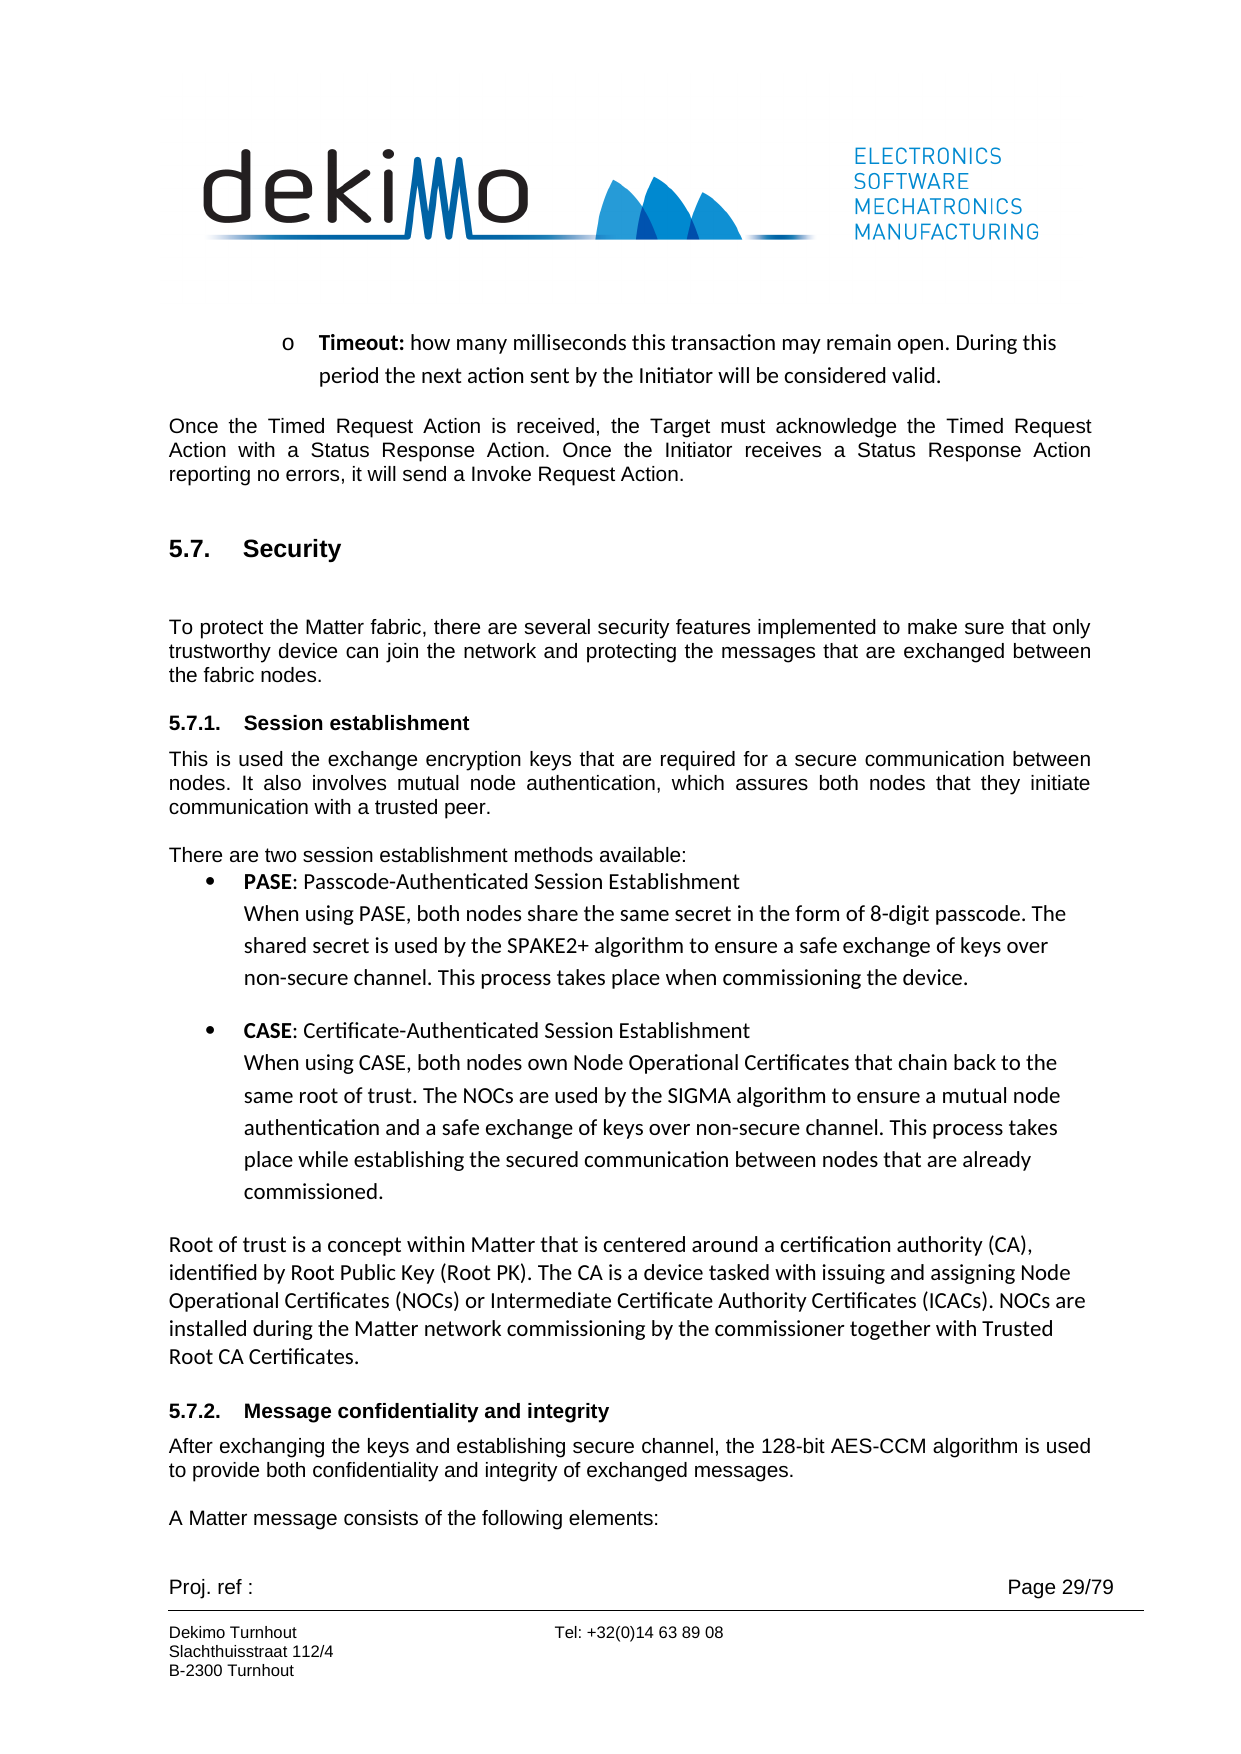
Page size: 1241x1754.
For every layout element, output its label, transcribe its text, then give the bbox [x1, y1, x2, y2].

text To protect the Matter fabric, there are several security features implemented to make sure that only trustworthy device can join the network and protecting the messages that are exchanged between the fabric nodes. [169, 615, 1093, 687]
picture [159, 73, 1083, 304]
text This is used the exchange encryption keys that are required for a secure communication between nodes. It also involves mutual node authentication, which assures both nodes that they initiate communication with a trusted peer. [169, 747, 1093, 819]
text There are two session establishment methods available: [169, 843, 1093, 867]
subtitle Security [169, 534, 1093, 562]
subtitle Session establishment [169, 711, 1093, 735]
text A Matter message consists of the following elements: [169, 1506, 1093, 1530]
text Root of trust is a concept within Matter that is centered around a certification authority (CA), identified by Root Public Key (Root PK). The CA is a device tasked with issuing and assigning Node Operational Certificates (NOCs) or Intermediate Certificate Authority Certificates (ICACs). NOCs are installed during the Matter network commissioning by the commissioner together with Trusted Root CA Certificates. [169, 1230, 1093, 1370]
text Once the Timed Request Action is received, the Target must acknowledge the Timed Request Action with a Status Response Action. Once the Initiator receives a Status Response Action reporting no errors, it will send a Invoke Request Action. [169, 414, 1093, 486]
list CASE: Certificate-Authenticated Session Establishment When using CASE, both nodes own Node Operational Certificates that chain back to the same root of trust. The NOCs are used by the SIGMA algorithm to ensure a mutual node authentication and a safe exchange of keys over non-secure channel. This process takes place while establishing the secured communication between nodes that are already commissioned. [206, 1016, 1093, 1205]
list Timeout: how many milliseconds this transaction may remain open. During this period the next action sent by the Initiator will be considered valid. [281, 328, 1093, 389]
text After exchanging the keys and establishing secure channel, the 128-bit AES-CCM algorithm is used to provide both confidentiality and integrity of exchanged messages. [169, 1434, 1093, 1482]
list PASE: Passcode-Authenticated Session Establishment When using PASE, both nodes share the same secret in the form of 8-digit passcode. The shared secret is used by the SPAKE2+ algorithm to ensure a safe exchange of keys over non-secure channel. This process takes place when commissioning the device. [206, 867, 1093, 991]
subtitle Message confidentiality and integrity [169, 1398, 1093, 1422]
